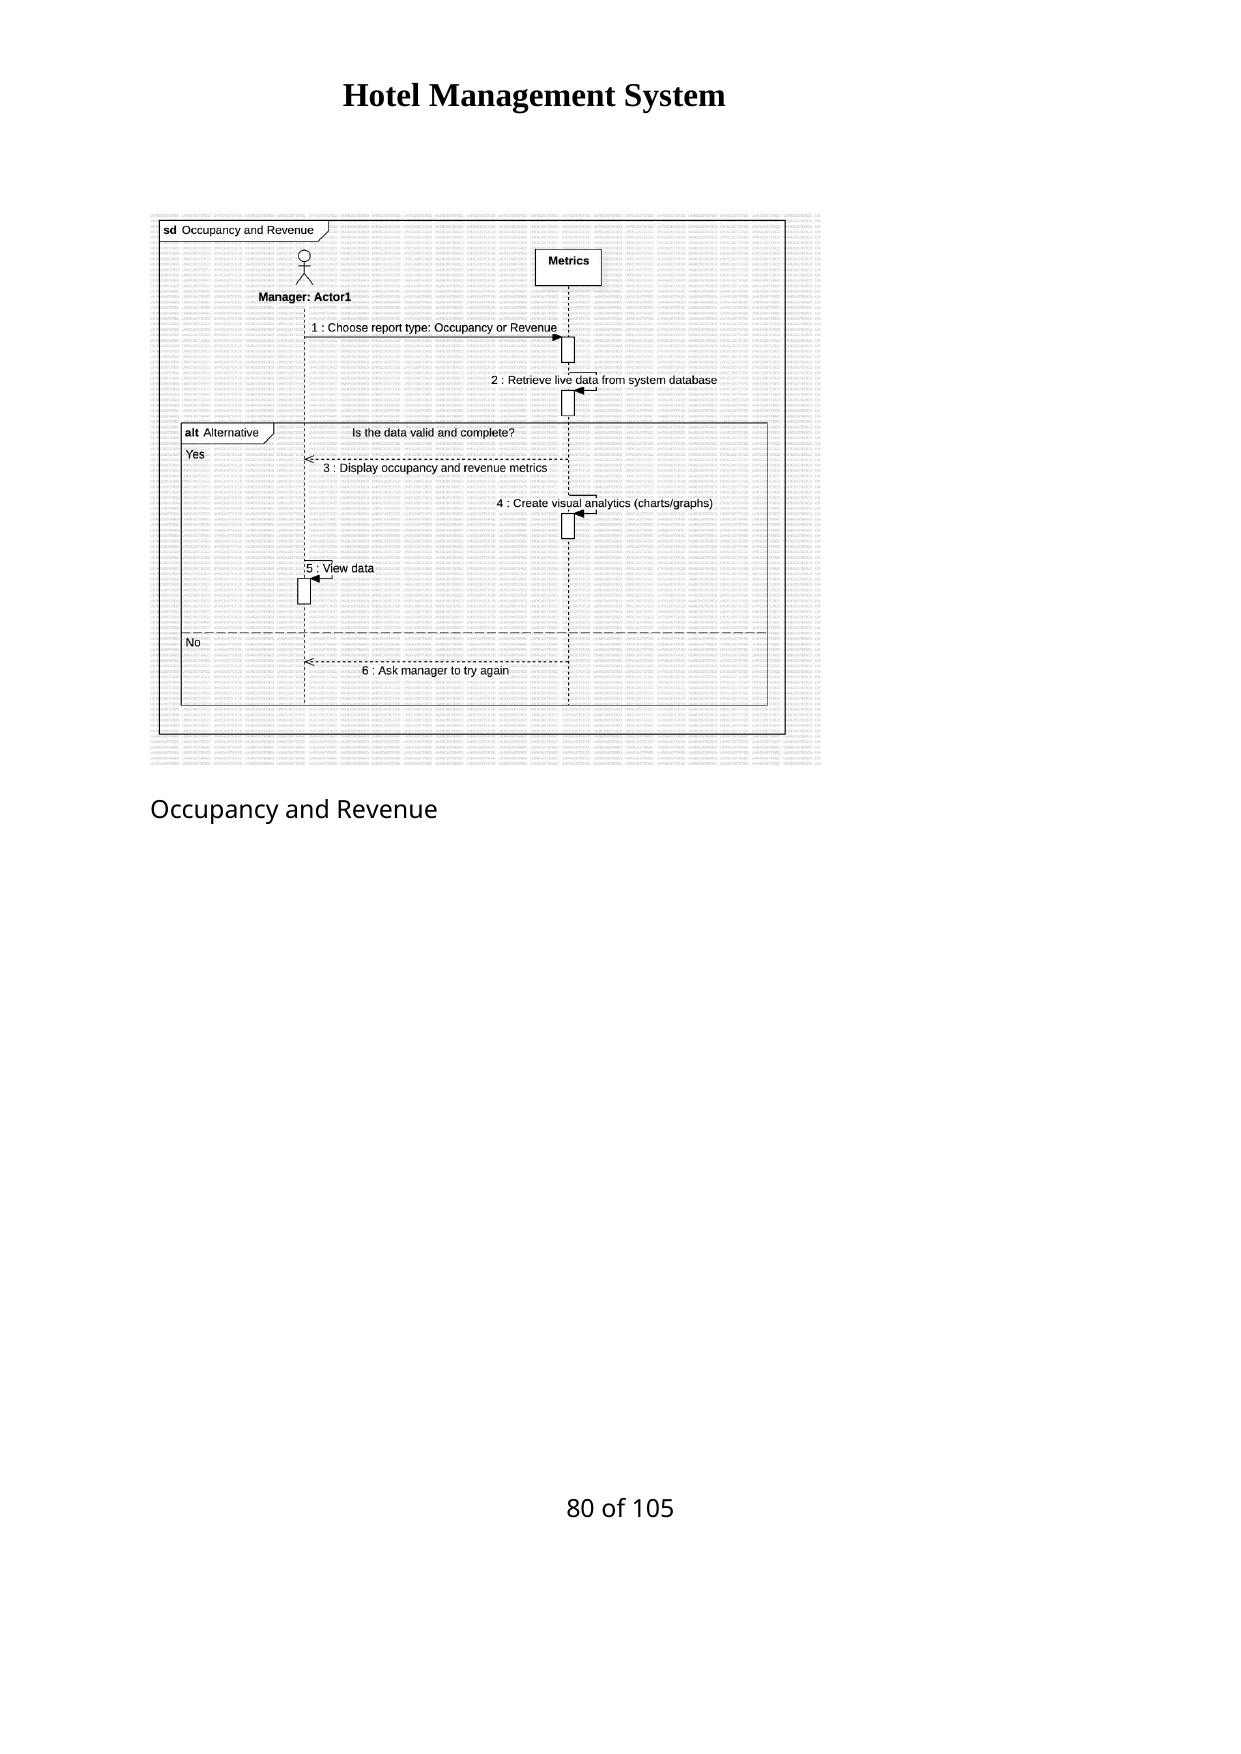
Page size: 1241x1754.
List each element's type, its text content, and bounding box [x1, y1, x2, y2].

text Occupancy and Revenue [150, 792, 1090, 826]
picture [150, 211, 821, 770]
